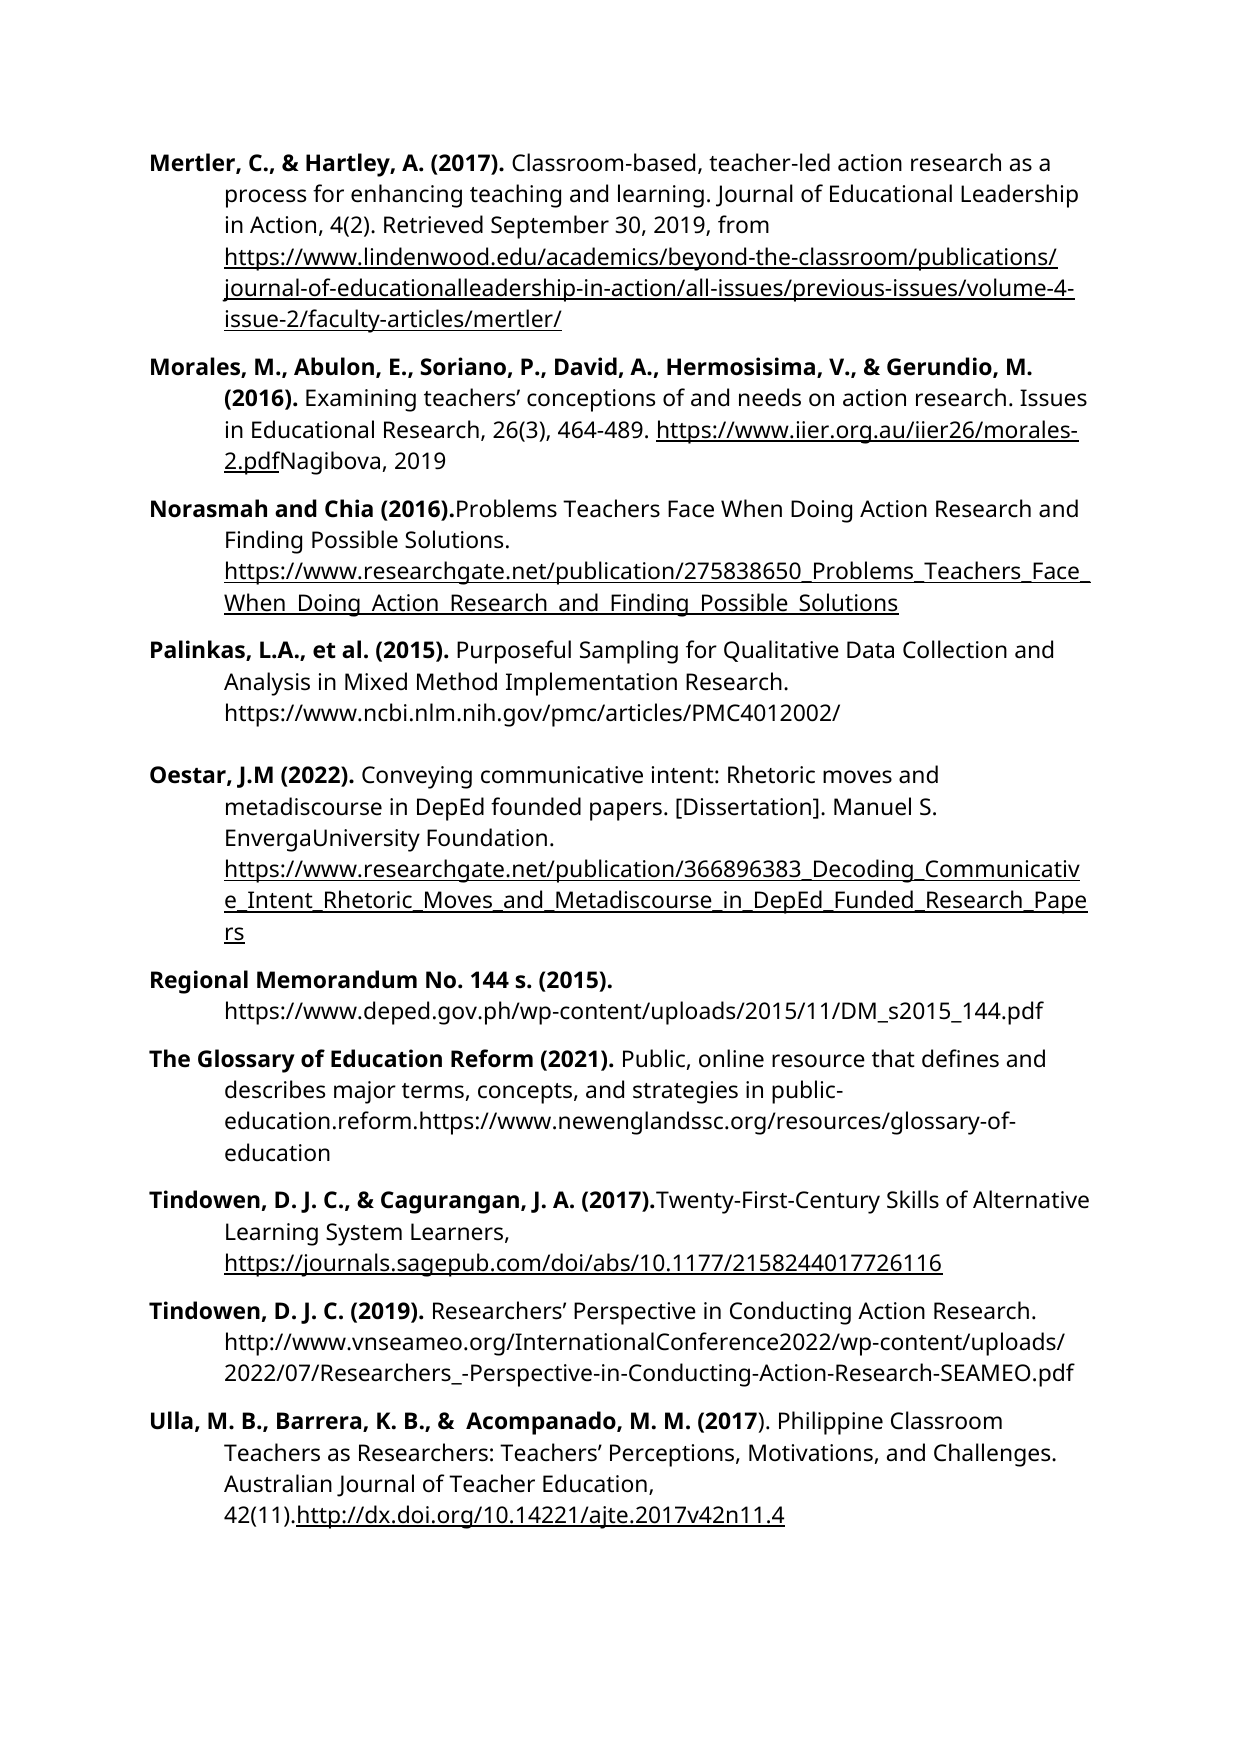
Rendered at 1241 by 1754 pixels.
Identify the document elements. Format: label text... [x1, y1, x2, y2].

text Ulla, M. B., Barrera, K. B., & Acompanado, M. M. (2017). Philippine Classroom Teachers as Researchers: Teachers’ Perceptions, Motivations, and Challenges. Australian Journal of Teacher Education, 42(11).http://dx.doi.org/10.14221/ajte.2017v42n11.4 [149, 1405, 1093, 1530]
text Morales, M., Abulon, E., Soriano, P., David, A., Hermosisima, V., & Gerundio, M. (2016). Examining teachers’ conceptions of and needs on action research. Issues in Educational Research, 26(3), 464-489. https://www.iier.org.au/iier26/morales-2.pdfNagibova, 2019 [149, 351, 1093, 476]
text Oestar, J.M (2022). Conveying communicative intent: Rhetoric moves and metadiscourse in DepEd founded papers. [Dissertation]. Manuel S. EnvergaUniversity Foundation. https://www.researchgate.net/publication/366896383_Decoding_Communicative_Intent_Rhetoric_Moves_and_Metadiscourse_in_DepEd_Funded_Research_Papers [149, 759, 1093, 947]
text The Glossary of Education Reform (2021). Public, online resource that defines and describes major terms, concepts, and strategies in public-education.reform.https://www.newenglandssc.org/resources/glossary-of-education [149, 1043, 1093, 1168]
text Regional Memorandum No. 144 s. (2015). https://www.deped.gov.ph/wp-content/uploads/2015/11/DM_s2015_144.pdf [149, 964, 1093, 1026]
text Tindowen, D. J. C. (2019). Researchers’ Perspective in Conducting Action Research. http://www.vnseameo.org/InternationalConference2022/wp-content/uploads/2022/07/Researchers_-Perspective-in-Conducting-Action-Research-SEAMEO.pdf [149, 1295, 1093, 1389]
text Mertler, C., & Hartley, A. (2017). Classroom-based, teacher-led action research as a process for enhancing teaching and learning. Journal of Educational Leadership in Action, 4(2). Retrieved September 30, 2019, from https://www.lindenwood.edu/academics/beyond-the-classroom/publications/journal-of-educationalleadership-in-action/all-issues/previous-issues/volume-4-issue-2/faculty-articles/mertler/ [149, 147, 1093, 334]
text Palinkas, L.A., et al. (2015). Purposeful Sampling for Qualitative Data Collection and Analysis in Mixed Method Implementation Research. https://www.ncbi.nlm.nih.gov/pmc/articles/PMC4012002/ [149, 634, 1093, 728]
text Norasmah and Chia (2016).Problems Teachers Face When Doing Action Research and Finding Possible Solutions. https://www.researchgate.net/publication/275838650_Problems_Teachers_Face_When_Doing_Action_Research_and_Finding_Possible_Solutions [149, 493, 1093, 618]
text Tindowen, D. J. C., & Cagurangan, J. A. (2017).Twenty-First-Century Skills of Alternative Learning System Learners, https://journals.sagepub.com/doi/abs/10.1177/2158244017726116 [149, 1184, 1093, 1278]
